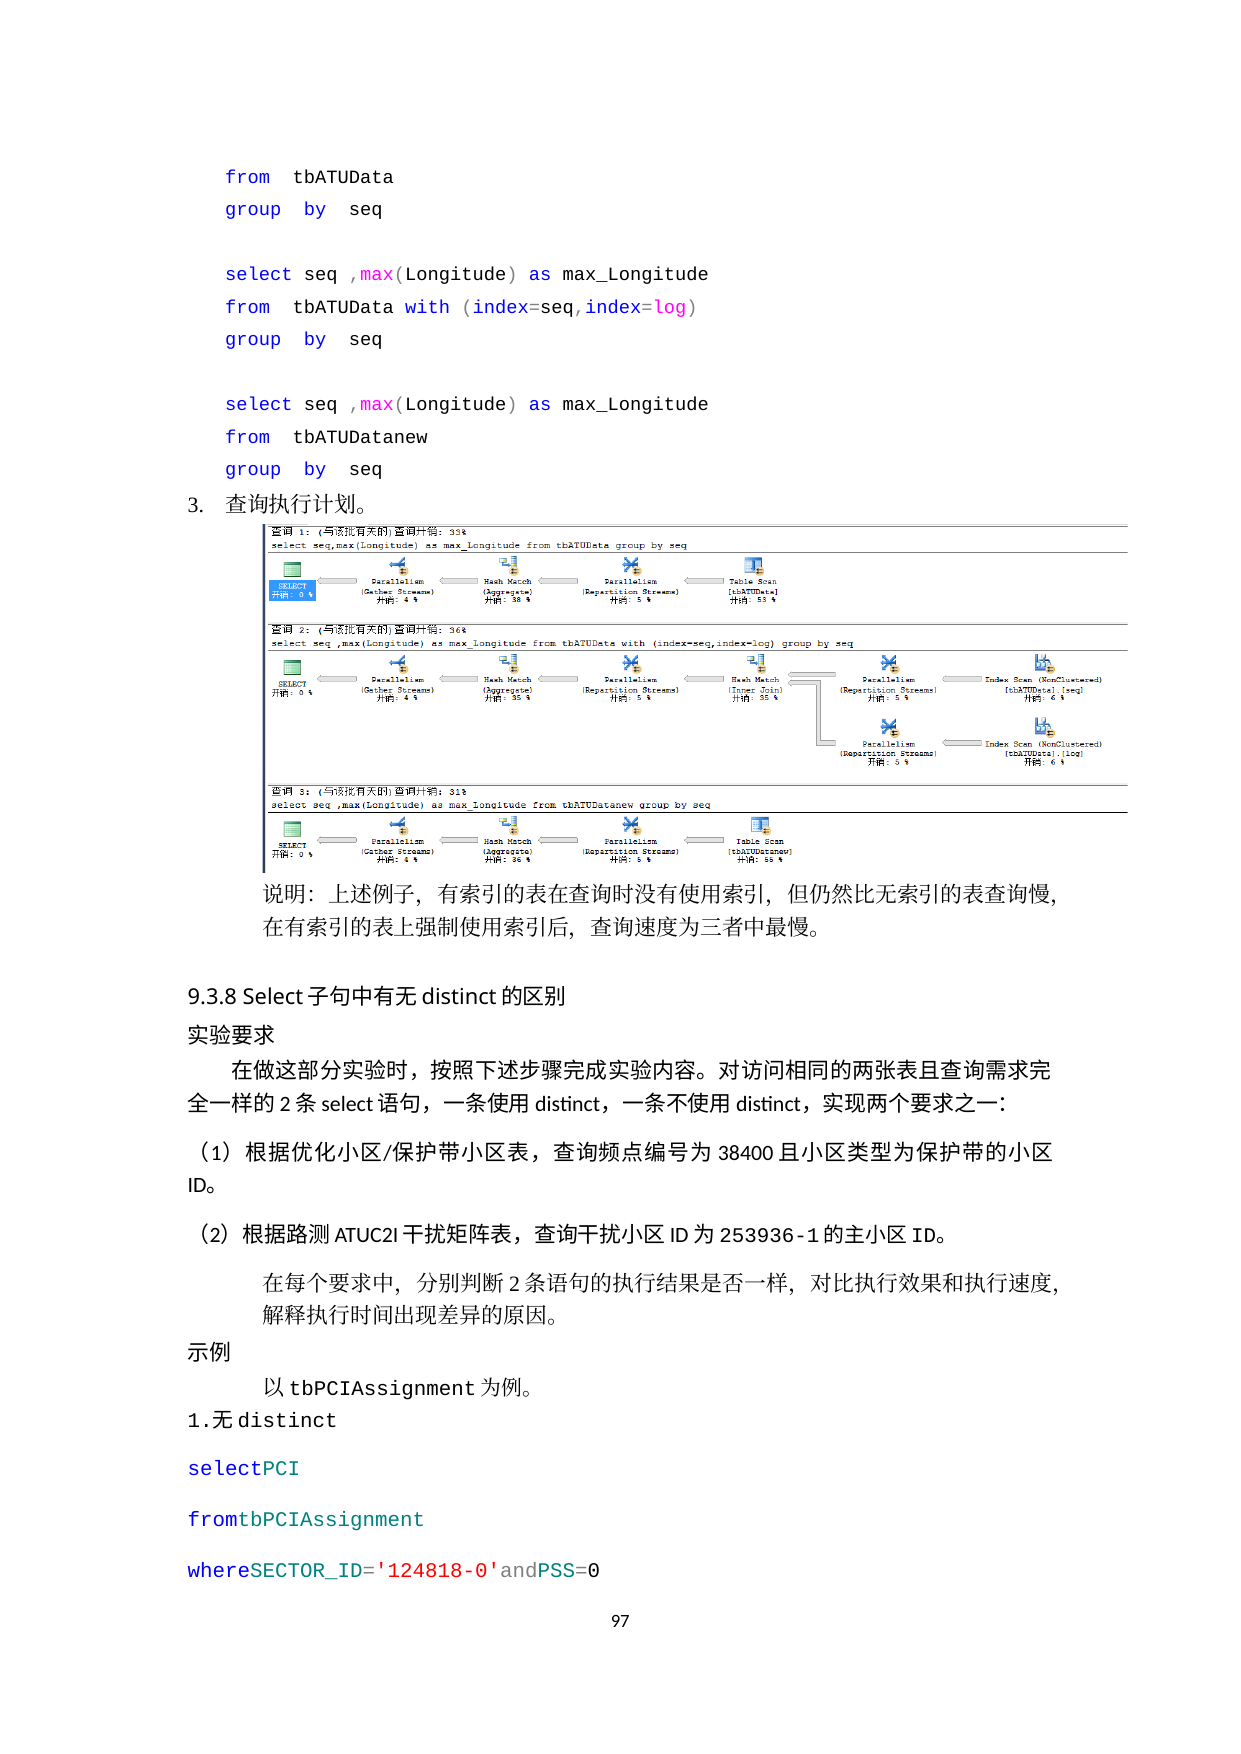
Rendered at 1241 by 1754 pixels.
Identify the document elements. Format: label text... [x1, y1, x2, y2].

list from tbATUData with (index=seq,index=log) [225, 292, 1053, 324]
text （1）根据优化小区/保护带小区表，查询频点编号为38400且小区类型为保护带的小区ID。 [187, 1134, 1053, 1199]
text fromtbPCIAssignment [187, 1504, 1053, 1537]
subtitle 9.3.8 Select子句中有无distinct的区别 [187, 979, 1053, 1011]
picture [262, 524, 1128, 873]
list from tbATUDatanew [225, 422, 1053, 454]
list from tbATUData [225, 162, 1053, 194]
subtitle 示例 [187, 1334, 1053, 1367]
list select seq ,max(Longitude) as max_Longitude [225, 389, 1053, 422]
list group by seq [225, 324, 1053, 357]
text 1.无distinct [187, 1402, 1053, 1434]
text selectPCI [187, 1453, 1053, 1486]
list 以tbPCIAssignment为例。 [262, 1369, 1053, 1402]
list 在每个要求中，分别判断2条语句的执行结果是否一样，对比执行效果和执行速度，解释执行时间出现差异的原因。 [262, 1265, 1053, 1330]
text （2）根据路测ATUC2I干扰矩阵表，查询干扰小区ID为253936-1的主小区ID。 [187, 1216, 1053, 1249]
list 说明：上述例子，有索引的表在查询时没有使用索引，但仍然比无索引的表查询慢，在有索引的表上强制使用索引后，查询速度为三者中最慢。 [262, 877, 1053, 942]
text whereSECTOR_ID='124818-0'andPSS=0 [187, 1556, 1053, 1588]
list group by seq [225, 454, 1053, 487]
text 在做这部分实验时，按照下述步骤完成实验内容。对访问相同的两张表且查询需求完全一样的2条select语句，一条使用distinct，一条不使用distinct，实现两个要求之一： [187, 1053, 1053, 1118]
subtitle 实验要求 [187, 1018, 1053, 1050]
list group by seq [225, 194, 1053, 227]
list select seq ,max(Longitude) as max_Longitude [225, 259, 1053, 292]
list 查询执行计划。 [187, 487, 1053, 519]
